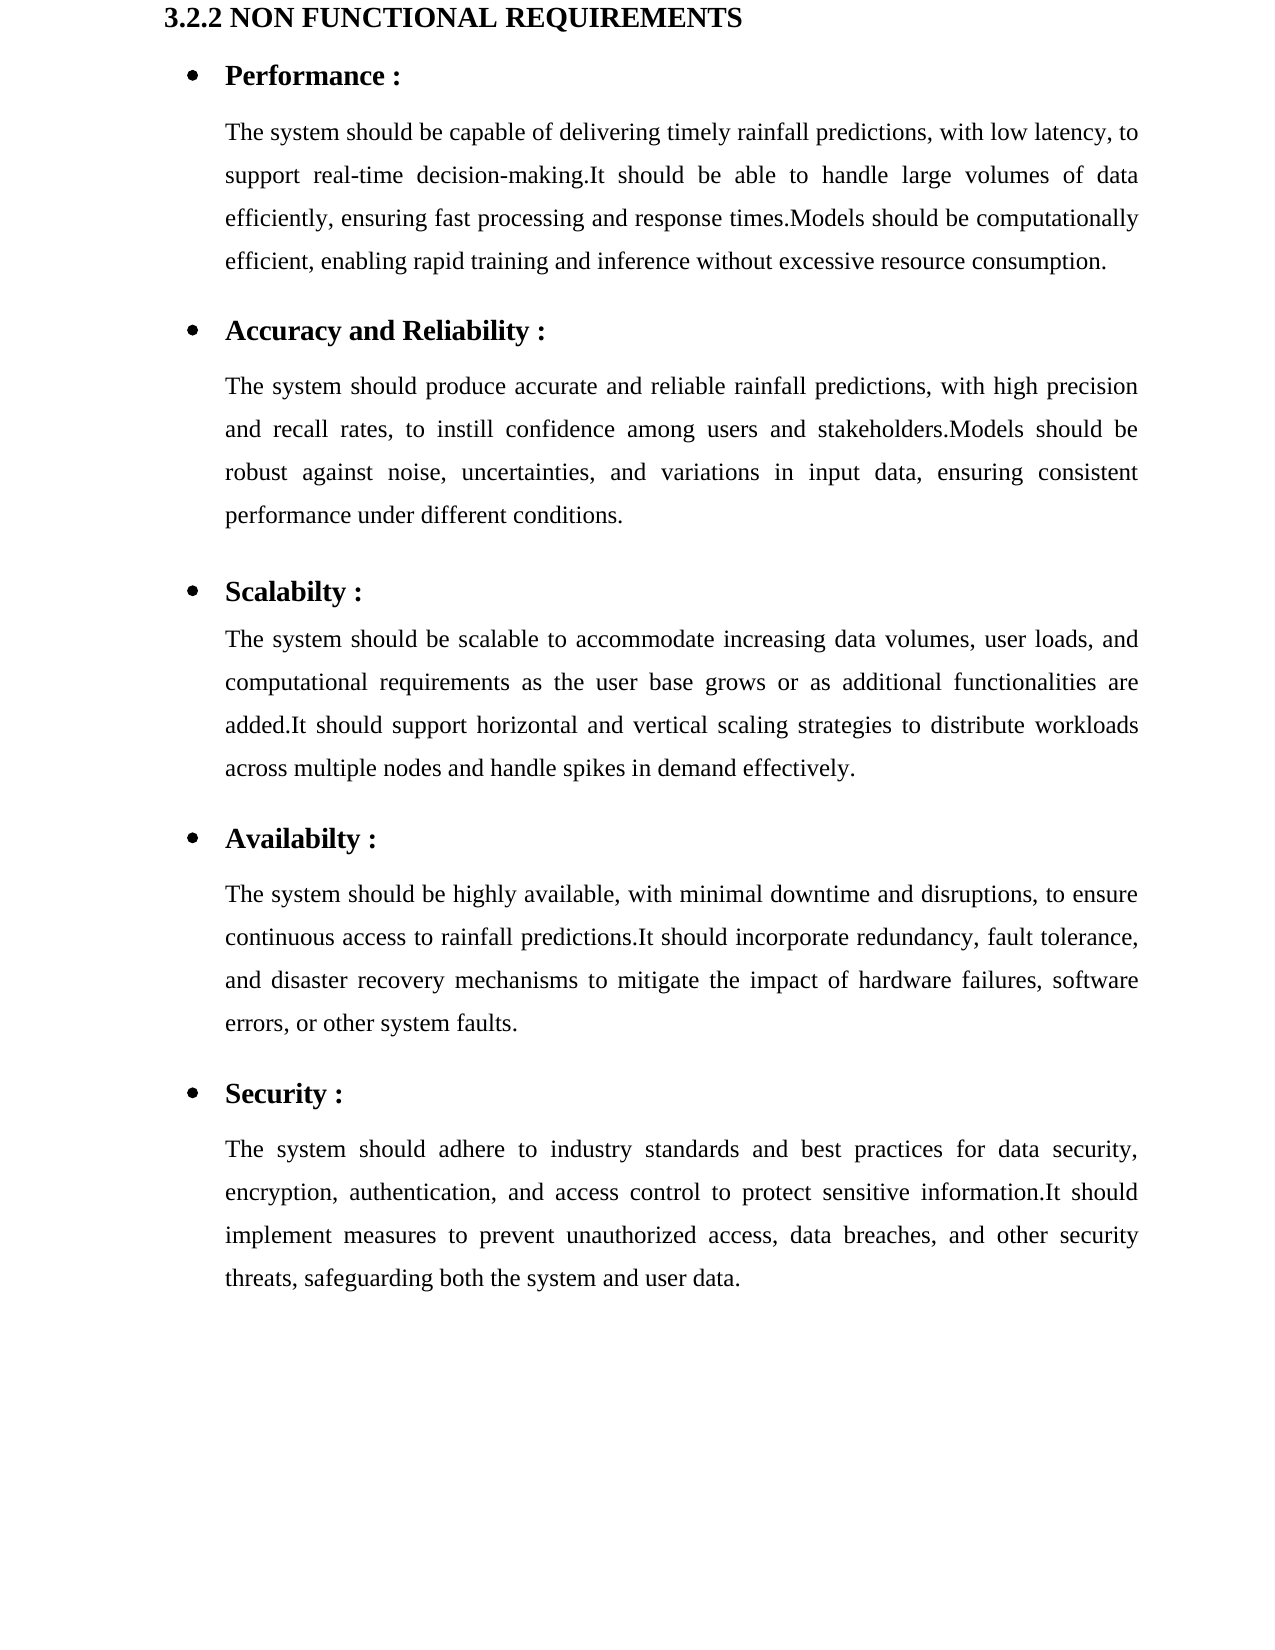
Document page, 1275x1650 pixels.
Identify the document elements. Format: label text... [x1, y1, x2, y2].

list Performance : [187, 58, 1139, 92]
list The system should adhere to industry standards and best practices for data security, encryption, authentication, and access control to protect sensitive information.It should implement measures to prevent unauthorized access, data breaches, and other security threats, safeguarding both the system and user data. [225, 1134, 1139, 1292]
subtitle 3.2.2 NON FUNCTIONAL REQUIREMENTS [164, 0, 1139, 33]
list Availabilty : [187, 821, 1139, 854]
list Security : [187, 1076, 1139, 1109]
list The system should be capable of delivering timely rainfall predictions, with low latency, to support real-time decision-making.It should be able to handle large volumes of data efficiently, ensuring fast processing and response times.Models should be computationally efficient, enabling rapid training and inference without excessive resource consumption. [225, 117, 1139, 275]
list The system should produce accurate and reliable rainfall predictions, with high precision and recall rates, to instill confidence among users and stakeholders.Models should be robust against noise, uncertainties, and variations in input data, ensuring consistent performance under different conditions. [225, 371, 1139, 529]
list Scalabilty : [187, 574, 1139, 607]
list Accuracy and Reliability : [187, 313, 1139, 347]
list The system should be highly available, with minimal downtime and disruptions, to ensure continuous access to rainfall predictions.It should incorporate redundancy, fault tolerance, and disaster recovery mechanisms to mitigate the impact of hardware failures, software errors, or other system faults. [225, 879, 1139, 1037]
list The system should be scalable to accommodate increasing data volumes, user loads, and computational requirements as the user base grows or as additional functionalities are added.It should support horizontal and vertical scaling strategies to distribute workloads across multiple nodes and handle spikes in demand effectively. [225, 624, 1139, 782]
